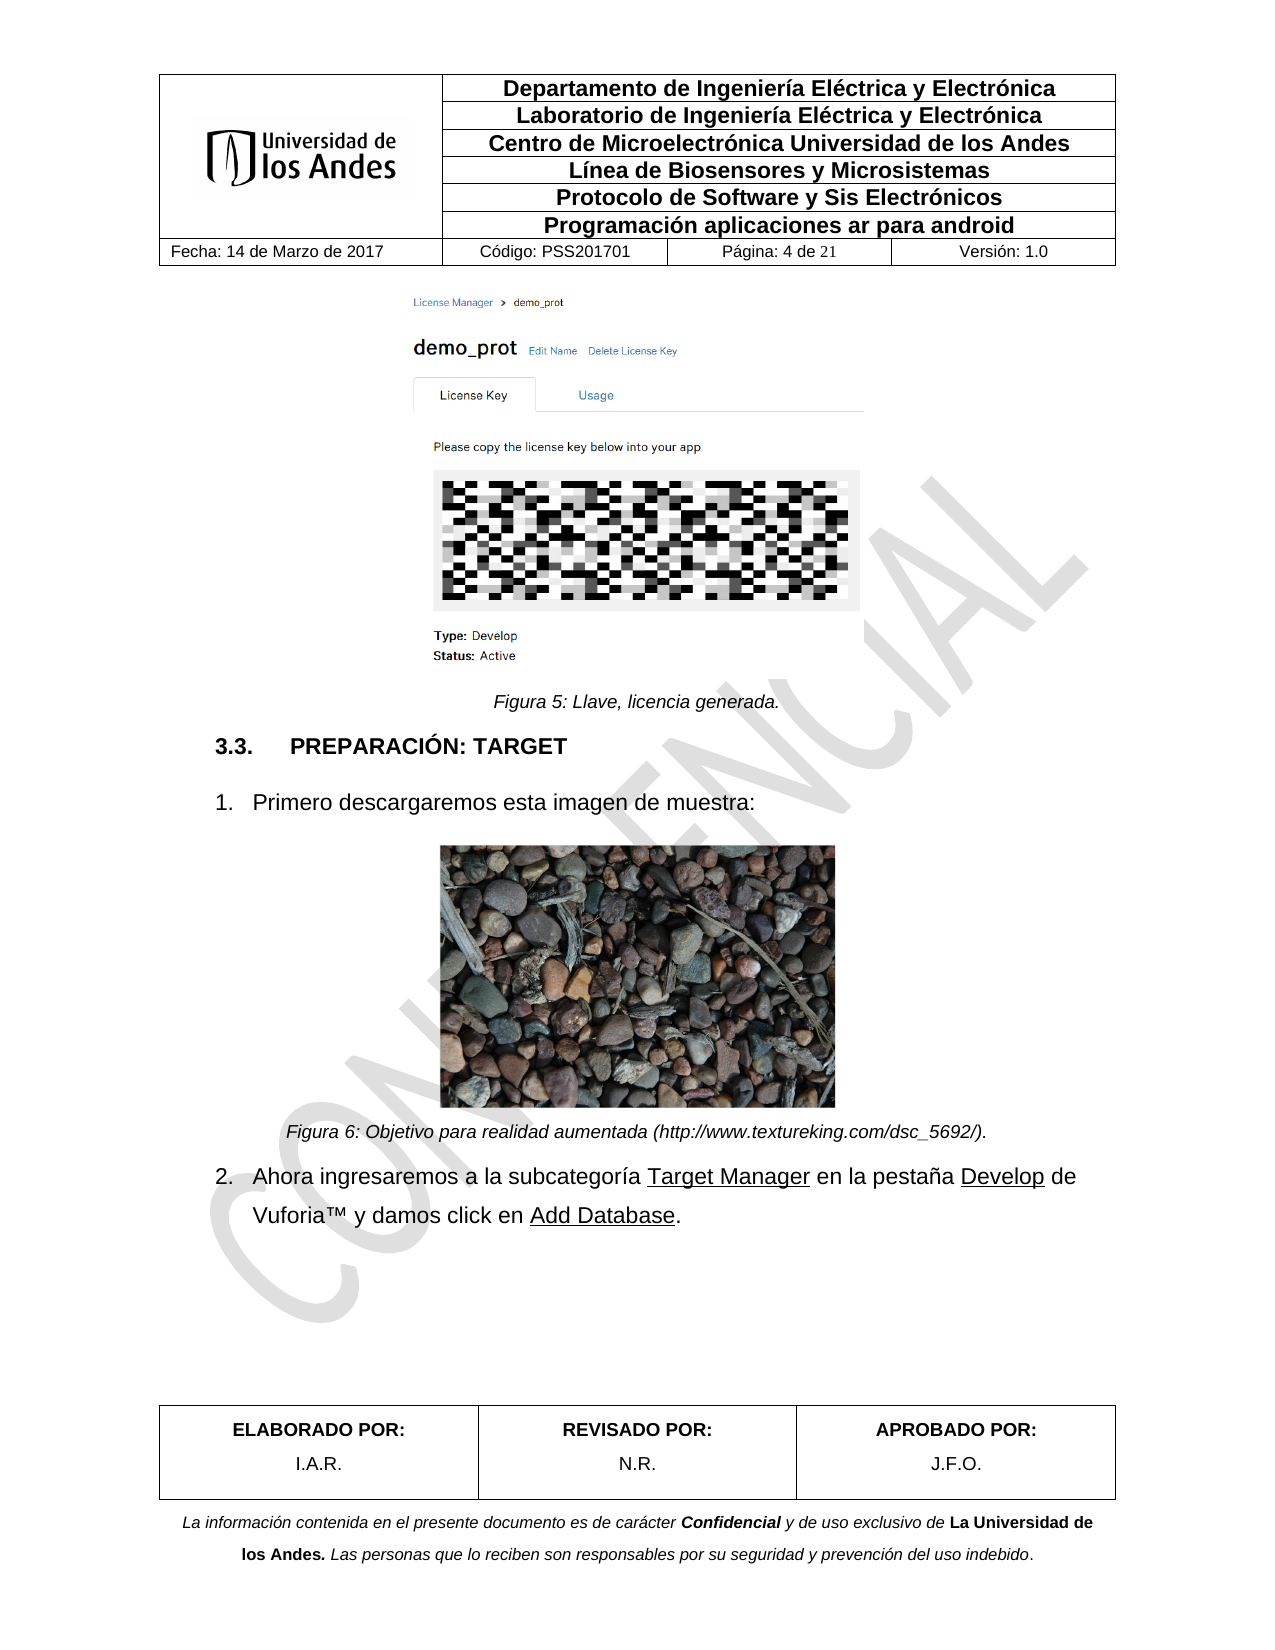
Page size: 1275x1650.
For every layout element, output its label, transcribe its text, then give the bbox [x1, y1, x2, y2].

list Primero descargaremos esta imagen de muestra: [215, 789, 1098, 816]
picture [439, 845, 836, 1108]
list Ahora ingresaremos a la subcategoría Target Manager en la pestaña Develop de Vuforia™ y damos click en Add Database. [215, 1163, 1098, 1229]
subtitle PREPARACIÓN: TARGET [215, 733, 1098, 759]
picture [191, 114, 411, 199]
picture [411, 291, 864, 679]
